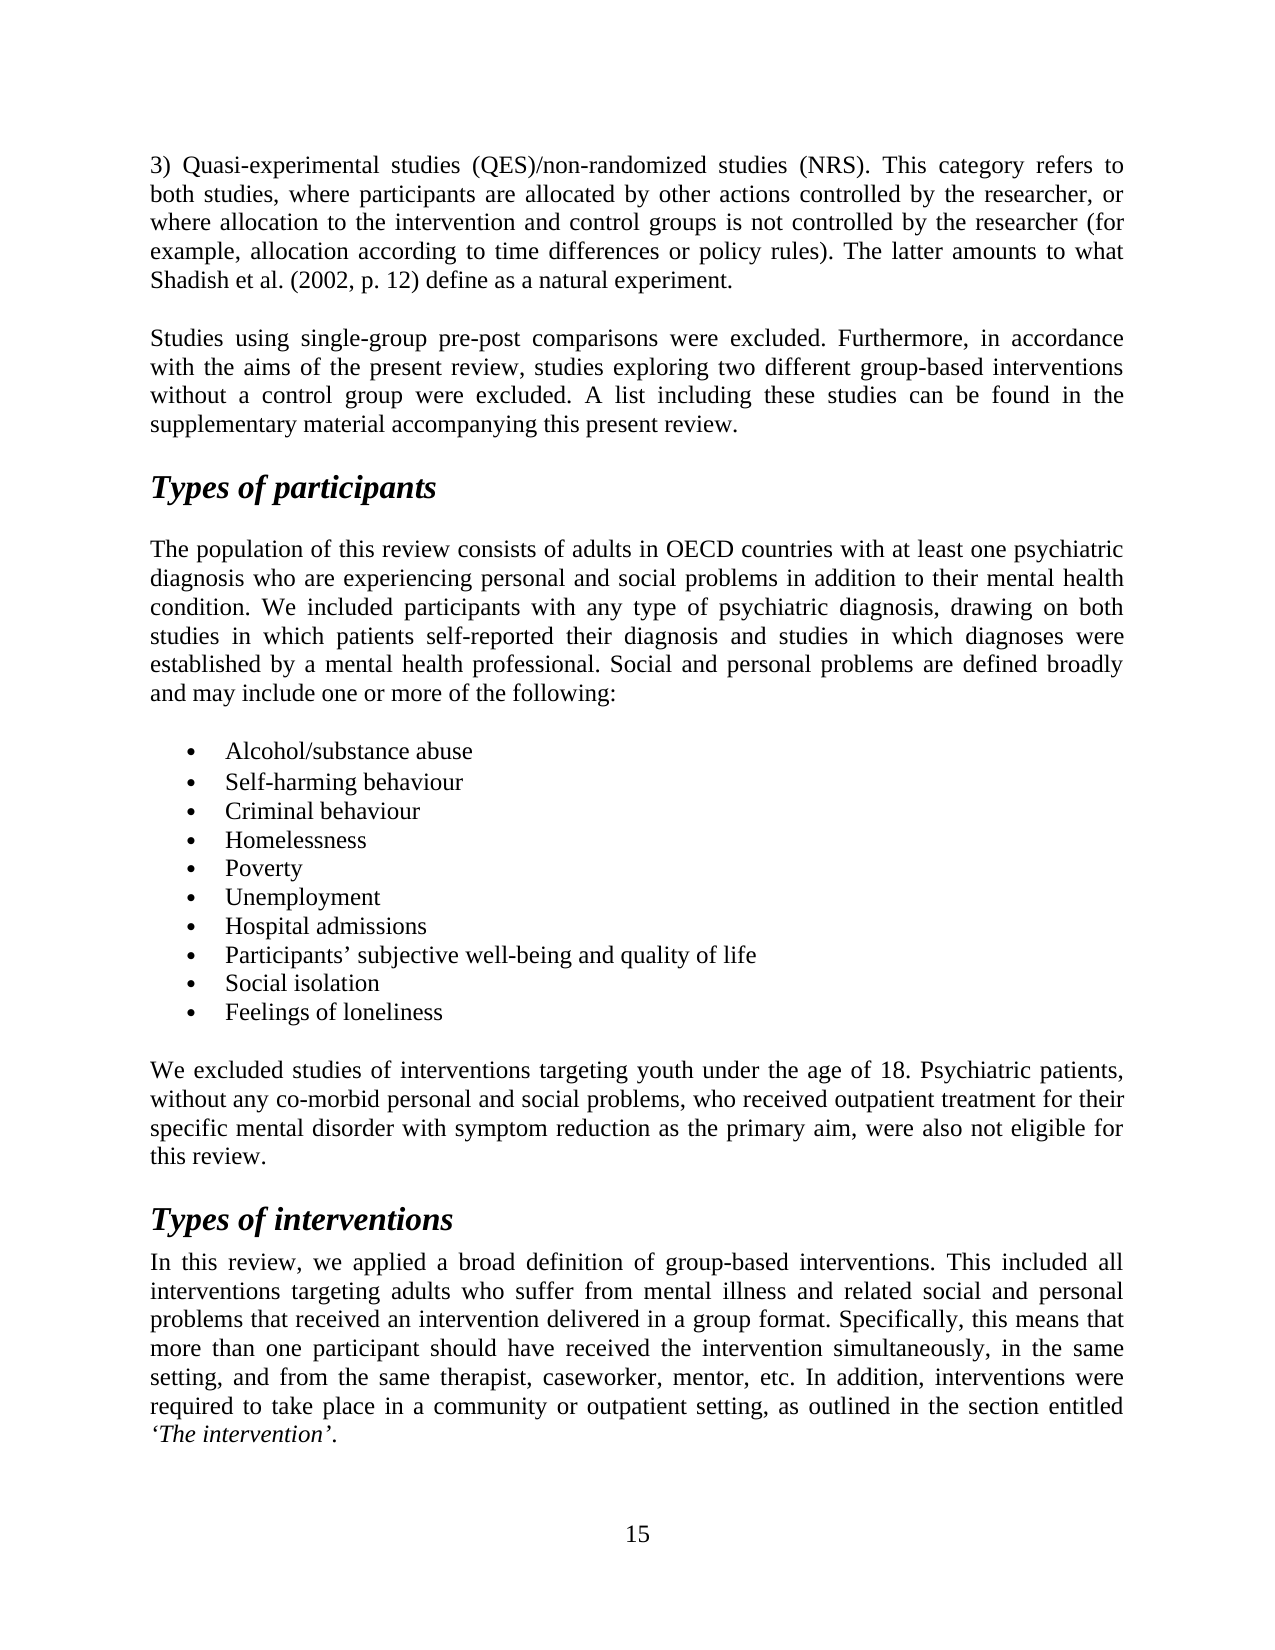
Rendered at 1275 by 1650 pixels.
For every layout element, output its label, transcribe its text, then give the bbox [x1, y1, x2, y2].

subtitle Types of participants [150, 467, 1125, 505]
text Studies using single-group pre-post comparisons were excluded. Furthermore, in accordance with the aims of the present review, studies exploring two different group-based interventions without a control group were excluded. A list including these studies can be found in the supplementary material accompanying this present review. [150, 323, 1125, 438]
list Alcohol/substance abuse [187, 736, 1125, 765]
list Hospital admissions [187, 911, 1125, 940]
list Unemployment [187, 882, 1125, 911]
list Participants’ subjective well-being and quality of life [187, 940, 1125, 968]
text 3) Quasi-experimental studies (QES)/non-randomized studies (NRS). This category refers to both studies, where participants are allocated by other actions controlled by the researcher, or where allocation to the intervention and control groups is not controlled by the researcher (for example, allocation according to time differences or policy rules). The latter amounts to what Shadish et al. (2002, p. 12) define as a natural experiment. [150, 150, 1125, 294]
list Poverty [187, 853, 1125, 882]
list Feelings of loneliness [187, 997, 1125, 1026]
list Self-harming behaviour [187, 767, 1125, 796]
subtitle Types of interventions [150, 1199, 1125, 1238]
list Criminal behaviour [187, 796, 1125, 825]
text In this review, we applied a broad definition of group-based interventions. This included all interventions targeting adults who suffer from mental illness and related social and personal problems that received an intervention delivered in a group format. Specifically, this means that more than one participant should have received the intervention simultaneously, in the same setting, and from the same therapist, caseworker, mentor, etc. In addition, interventions were required to take place in a community or outpatient setting, as outlined in the section entitled ‘The intervention’. [150, 1247, 1125, 1448]
text The population of this review consists of adults in OECD countries with at least one psychiatric diagnosis who are experiencing personal and social problems in addition to their mental health condition. We included participants with any type of psychiatric diagnosis, drawing on both studies in which patients self-reported their diagnosis and studies in which diagnoses were established by a mental health professional. Social and personal problems are defined broadly and may include one or more of the following: [150, 534, 1125, 707]
list Social isolation [187, 968, 1125, 997]
text We excluded studies of interventions targeting youth under the age of 18. Psychiatric patients, without any co-morbid personal and social problems, who received outpatient treatment for their specific mental disorder with symptom reduction as the primary aim, were also not eligible for this review. [150, 1055, 1125, 1170]
list Homelessness [187, 825, 1125, 853]
